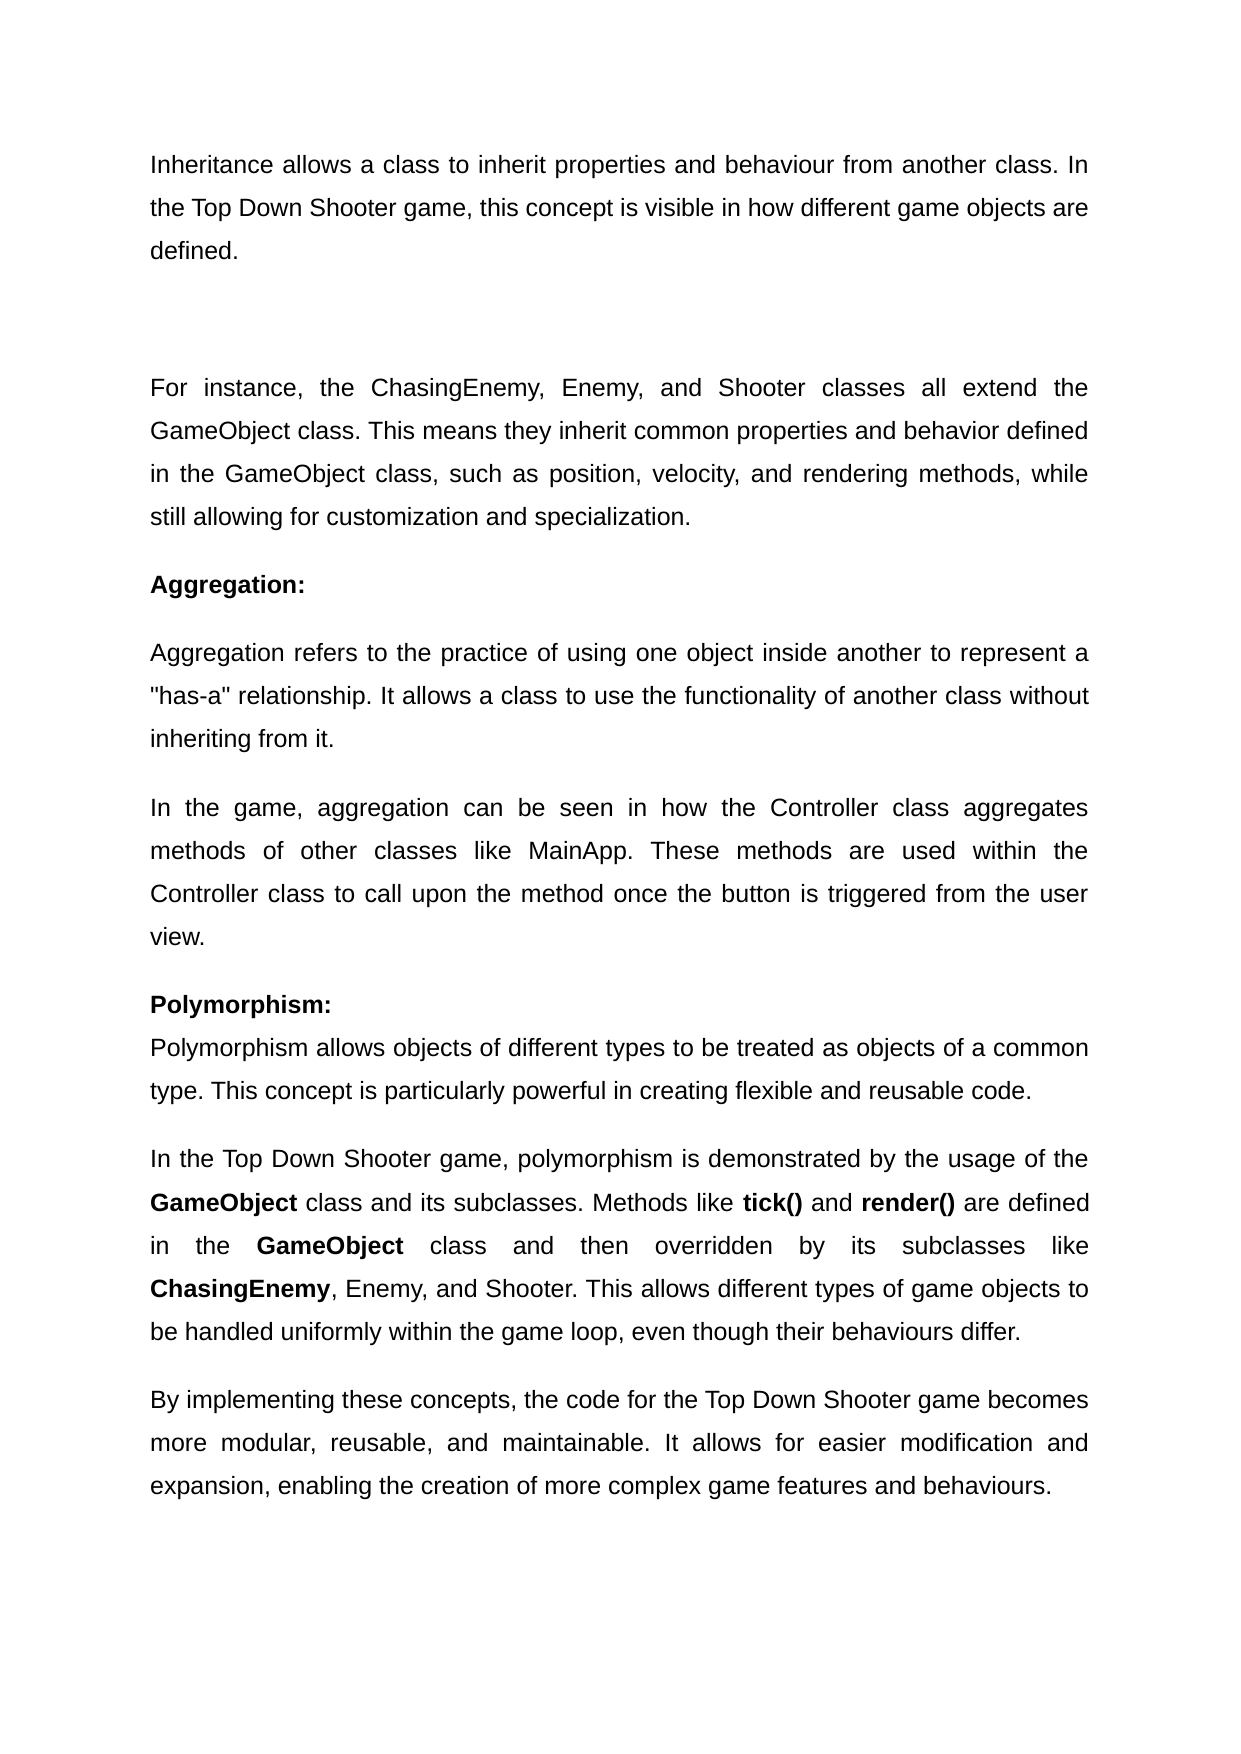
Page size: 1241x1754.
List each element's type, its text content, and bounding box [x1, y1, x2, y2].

text In the Top Down Shooter game, polymorphism is demonstrated by the usage of the GameObject class and its subclasses. Methods like tick() and render() are defined in the GameObject class and then overridden by its subclasses like ChasingEnemy, Enemy, and Shooter. This allows different types of game objects to be handled uniformly within the game loop, even though their behaviours differ. [150, 1144, 1090, 1346]
text Inheritance allows a class to inherit properties and behaviour from another class. In the Top Down Shooter game, this concept is visible in how different game objects are defined. [150, 150, 1090, 265]
text In the game, aggregation can be seen in how the Controller class aggregates methods of other classes like MainApp. These methods are used within the Controller class to call upon the method once the button is triggered from the user view. [150, 792, 1090, 951]
text For instance, the ChasingEnemy, Enemy, and Shooter classes all extend the GameObject class. This means they inherit common properties and behavior defined in the GameObject class, such as position, velocity, and rendering methods, while still allowing for customization and specialization. [150, 372, 1090, 531]
text Aggregation: [150, 570, 1090, 599]
text Aggregation refers to the practice of using one object inside another to represent a "has-a" relationship. It allows a class to use the functionality of another class without inheriting from it. [150, 638, 1090, 753]
text Polymorphism: Polymorphism allows objects of different types to be treated as objects of a common type. This concept is particularly powerful in creating flexible and reusable code. [150, 990, 1090, 1105]
text By implementing these concepts, the code for the Top Down Shooter game becomes more modular, reusable, and maintainable. It allows for easier modification and expansion, enabling the creation of more complex game features and behaviours. [150, 1385, 1090, 1500]
